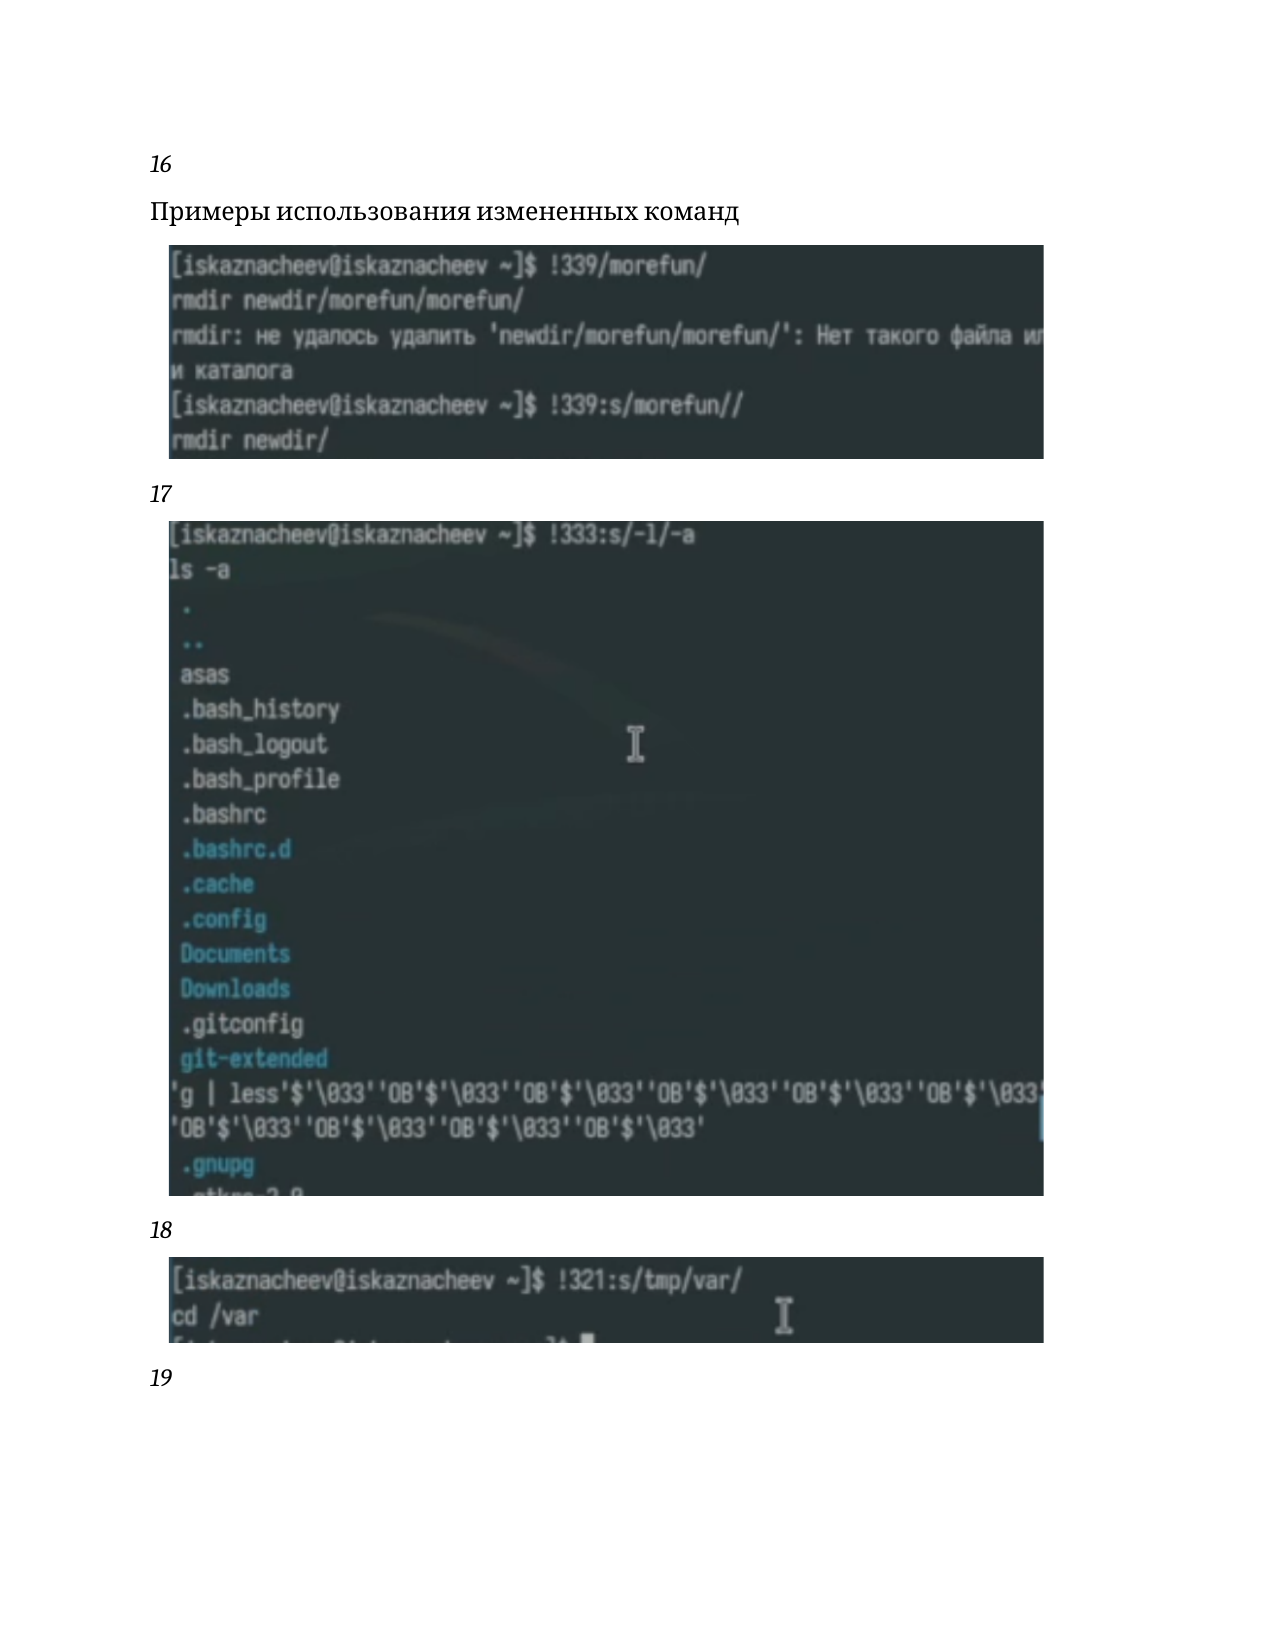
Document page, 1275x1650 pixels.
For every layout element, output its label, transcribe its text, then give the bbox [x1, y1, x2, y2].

text 18 [150, 1216, 1125, 1245]
picture [168, 521, 1044, 1196]
text Примеры использования измененных команд [150, 197, 1125, 226]
text 17 [150, 480, 1125, 509]
picture [168, 1257, 1044, 1343]
text 16 [150, 150, 1125, 179]
picture [168, 245, 1044, 459]
text 19 [150, 1364, 1125, 1393]
